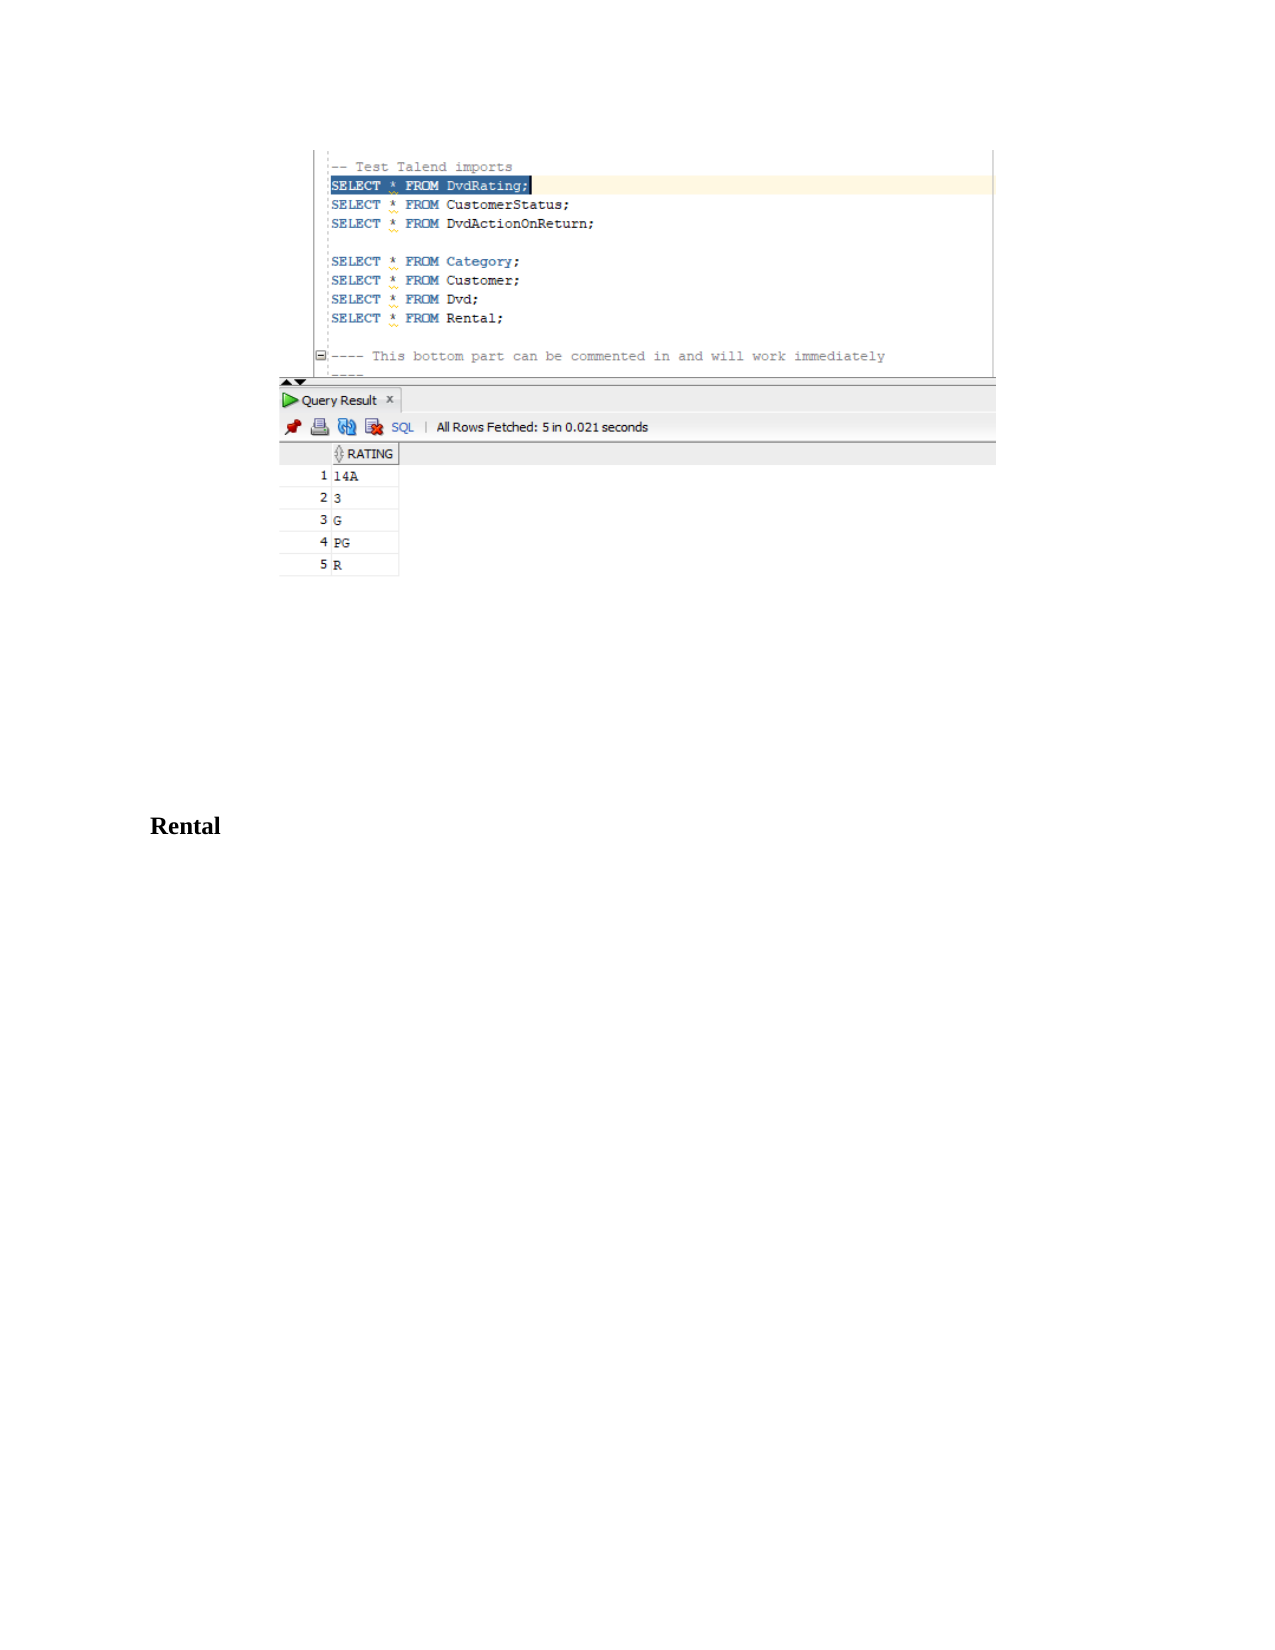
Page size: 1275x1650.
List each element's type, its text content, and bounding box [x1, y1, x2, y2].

picture [279, 150, 996, 720]
text Rental [150, 811, 1125, 840]
